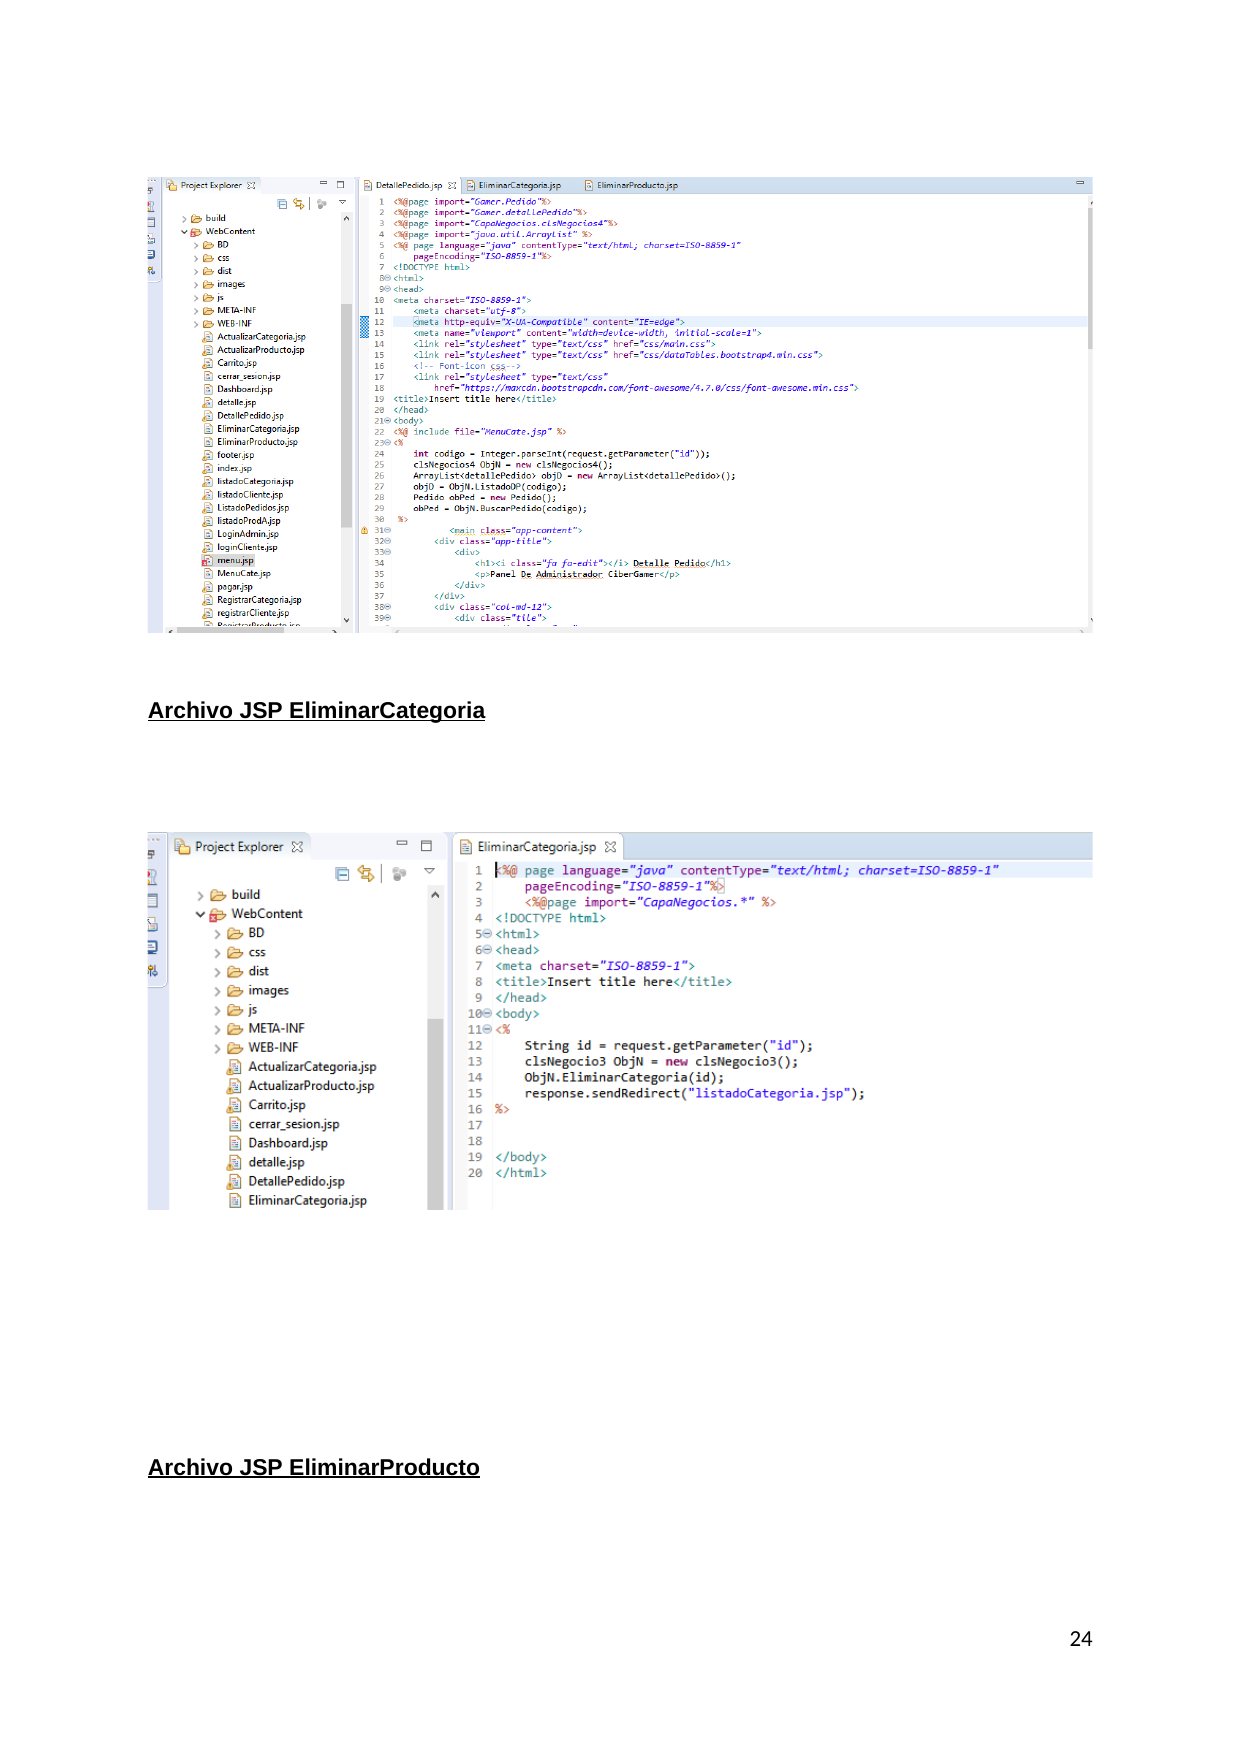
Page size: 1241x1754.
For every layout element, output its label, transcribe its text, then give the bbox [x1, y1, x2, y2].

picture [147, 177, 1093, 633]
picture [147, 832, 1093, 1210]
text Archivo JSP EliminarProducto [148, 1454, 1092, 1480]
text Archivo JSP EliminarCategoria [148, 697, 1092, 723]
